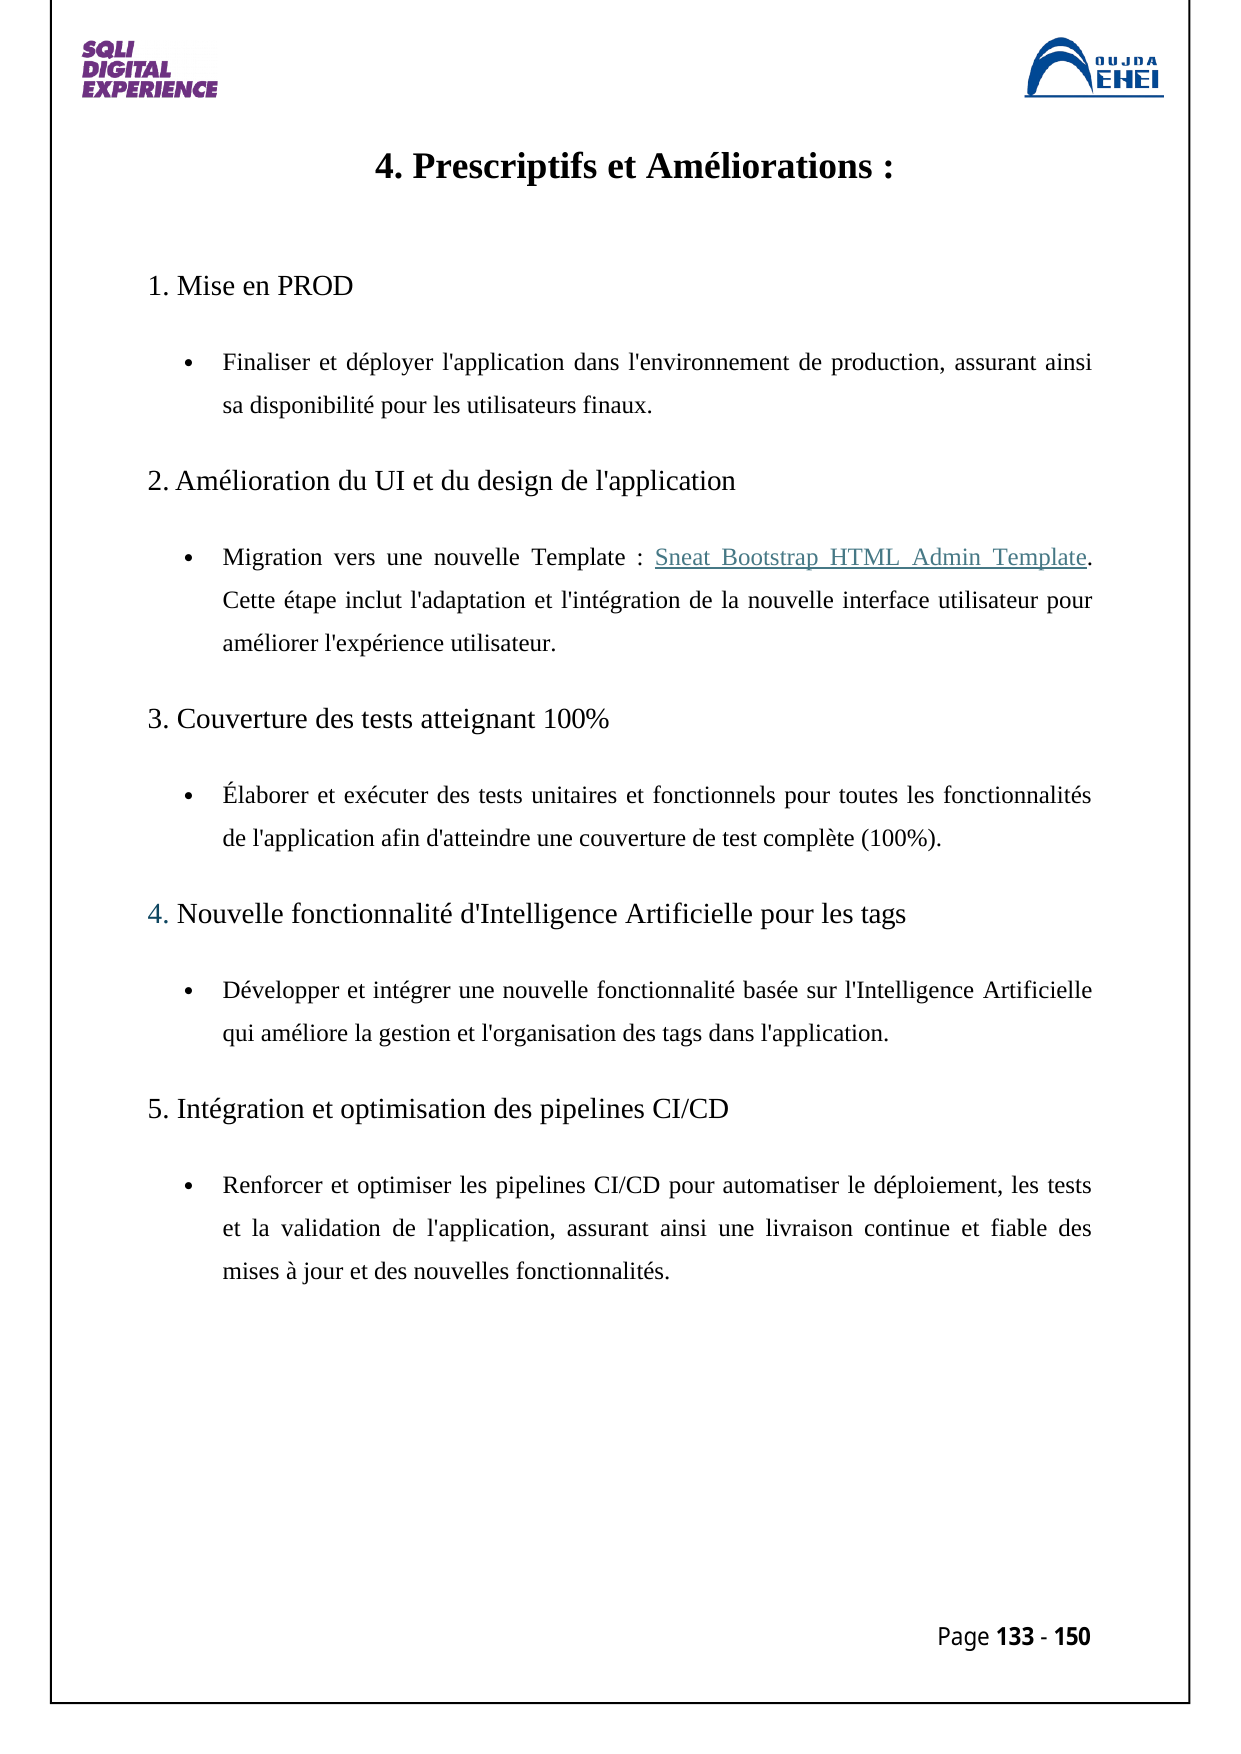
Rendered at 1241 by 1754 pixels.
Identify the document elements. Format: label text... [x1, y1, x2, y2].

subtitle 4. Prescriptifs et Améliorations : [375, 143, 1226, 187]
list Élaborer et exécuter des tests unitaires et fonctionnels pour toutes les fonctionnalités de l'application afin d'atteindre une couverture de test complète (100%). [185, 780, 1092, 852]
list Finaliser et déployer l'application dans l'environnement de production, assurant ainsi sa disponibilité pour les utilisateurs finaux. [185, 347, 1093, 419]
picture [81, 40, 218, 98]
list Développer et intégrer une nouvelle fonctionnalité basée sur l'Intelligence Artificielle qui améliore la gestion et l'organisation des tags dans l'application. [185, 975, 1092, 1047]
subtitle Mise en PROD [147, 268, 1226, 301]
subtitle Couverture des tests atteignant 100% [147, 701, 1226, 734]
subtitle Intégration et optimisation des pipelines CI/CD [147, 1091, 1226, 1124]
list Renforcer et optimiser les pipelines CI/CD pour automatiser le déploiement, les tests et la validation de l'application, assurant ainsi une livraison continue et fiable des mises à jour et des nouvelles fonctionnalités. [185, 1170, 1092, 1285]
subtitle Amélioration du UI et du design de l'application [147, 463, 1226, 496]
subtitle Nouvelle fonctionnalité d'Intelligence Artificielle pour les tags [147, 896, 1226, 929]
list Migration vers une nouvelle Template : Sneat Bootstrap HTML Admin Template. Cette étape inclut l'adaptation et l'intégration de la nouvelle interface utilisateur pour améliorer l'expérience utilisateur. [185, 542, 1093, 657]
picture [1024, 37, 1164, 98]
